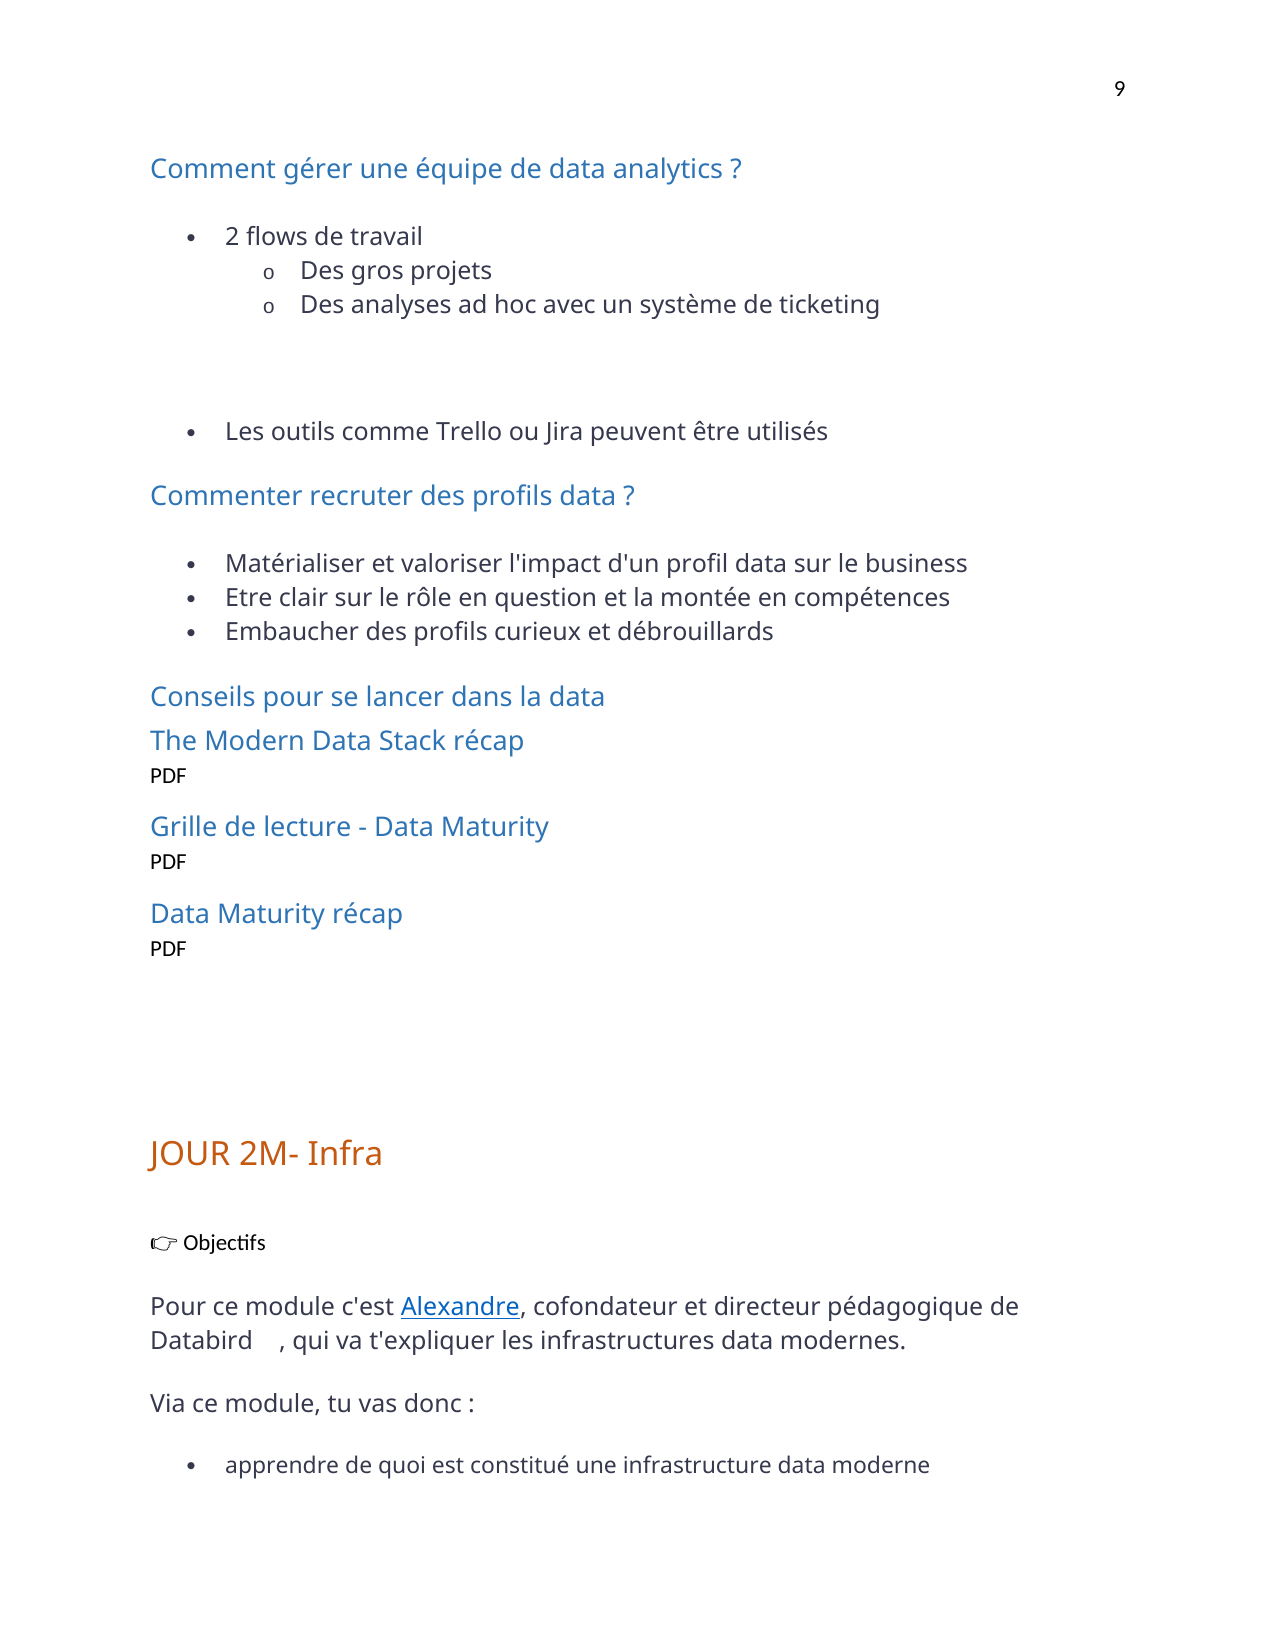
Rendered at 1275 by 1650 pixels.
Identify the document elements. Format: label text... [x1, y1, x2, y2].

text PDF [150, 934, 1125, 962]
list Les outils comme Trello ou Jira peuvent être utilisés [187, 413, 1125, 448]
list Des analyses ad hoc avec un système de ticketing [262, 287, 1125, 321]
subtitle The Modern Data Stack récap [150, 721, 1125, 758]
text PDF [150, 761, 1125, 789]
list 2 flows de travail [187, 219, 1125, 253]
list Embaucher des profils curieux et débrouillards [187, 614, 1125, 648]
subtitle JOUR 2M- Infra [150, 1130, 1125, 1175]
text Pour ce module c'est Alexandre, cofondateur et directeur pédagogique de Databird 🦜, qui va t'expliquer les infrastructures data modernes. [150, 1289, 1125, 1357]
text PDF [150, 847, 1125, 876]
subtitle Conseils pour se lancer dans la data [150, 677, 1125, 714]
subtitle Comment gérer une équipe de data analytics ? [150, 150, 1125, 187]
list apprendre de quoi est constitué une infrastructure data moderne [187, 1449, 1125, 1481]
subtitle Data Maturity récap [150, 894, 1125, 931]
text Via ce module, tu vas donc : [150, 1386, 1125, 1420]
list Etre clair sur le rôle en question et la montée en compétences [187, 580, 1125, 614]
list Des gros projets [262, 253, 1125, 287]
list Matérialiser et valoriser l'impact d'un profil data sur le business [187, 546, 1125, 580]
text 👉 Objectifs [150, 1226, 1125, 1257]
subtitle Grille de lecture - Data Maturity [150, 808, 1125, 844]
subtitle Commenter recruter des profils data ? [150, 477, 1125, 514]
